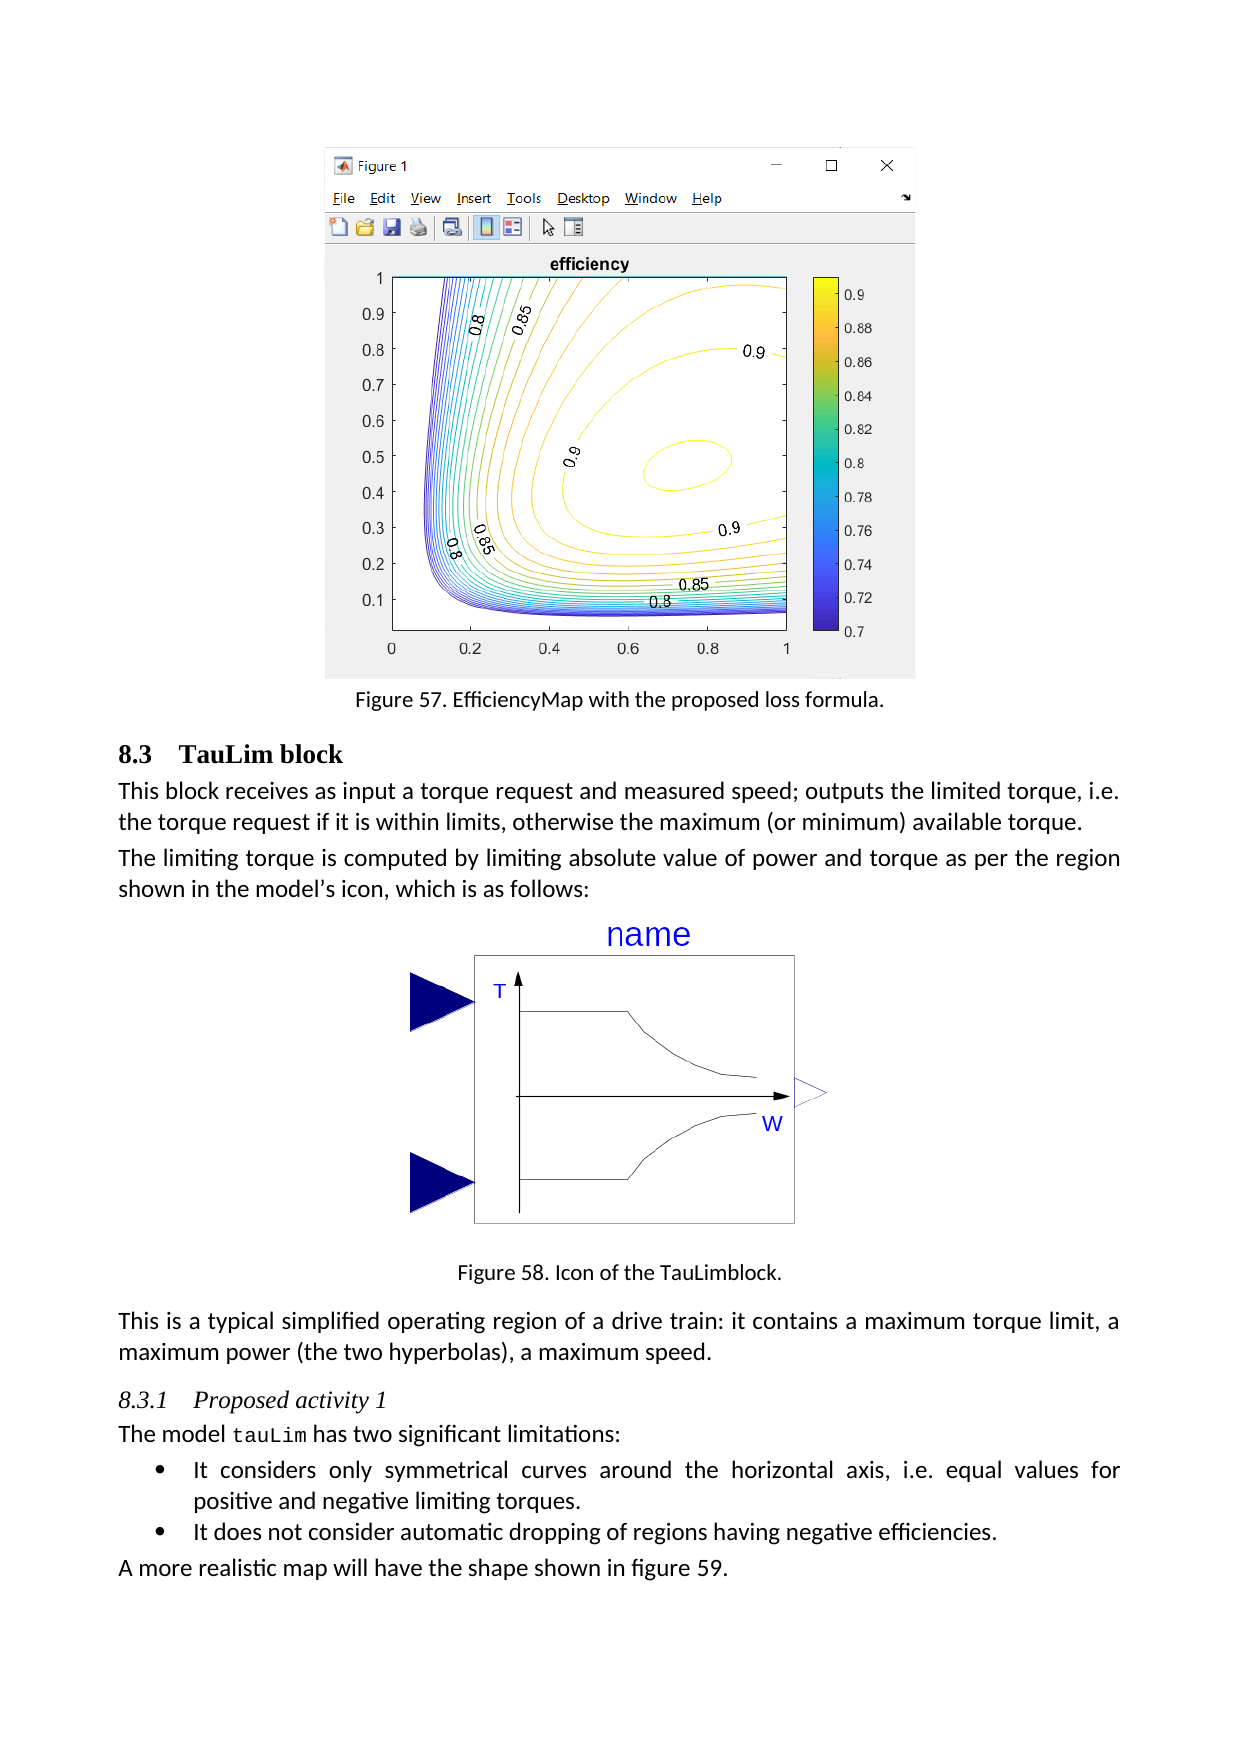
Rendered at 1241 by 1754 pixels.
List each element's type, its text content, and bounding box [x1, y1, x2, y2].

list It does not consider automatic dropping of regions having negative efficiencies. [156, 1516, 1122, 1546]
text Figure 58. Icon of the TauLimblock. [118, 1258, 1122, 1286]
picture [324, 147, 916, 679]
list It considers only symmetrical curves around the horizontal axis, i.e. equal values for positive and negative limiting torques. [156, 1454, 1122, 1516]
text The model tauLim has two significant limitations: [118, 1418, 1122, 1448]
subtitle Proposed activity 1 [118, 1385, 1122, 1414]
text The limiting torque is computed by limiting absolute value of power and torque as per the region shown in the model’s icon, which is as follows: [118, 843, 1122, 904]
text This block receives as input a torque request and measured speed; outputs the limited torque, i.e. the torque request if it is within limits, otherwise the maximum (or minimum) available torque. [118, 775, 1122, 836]
subtitle TauLim block [118, 738, 1122, 769]
text This is a typical simplified operating region of a drive train: it contains a maximum torque limit, a maximum power (the two hyperbolas), a maximum speed. [118, 1305, 1122, 1366]
text Figure 57. EfficiencyMap with the proposed loss formula. [118, 685, 1122, 713]
